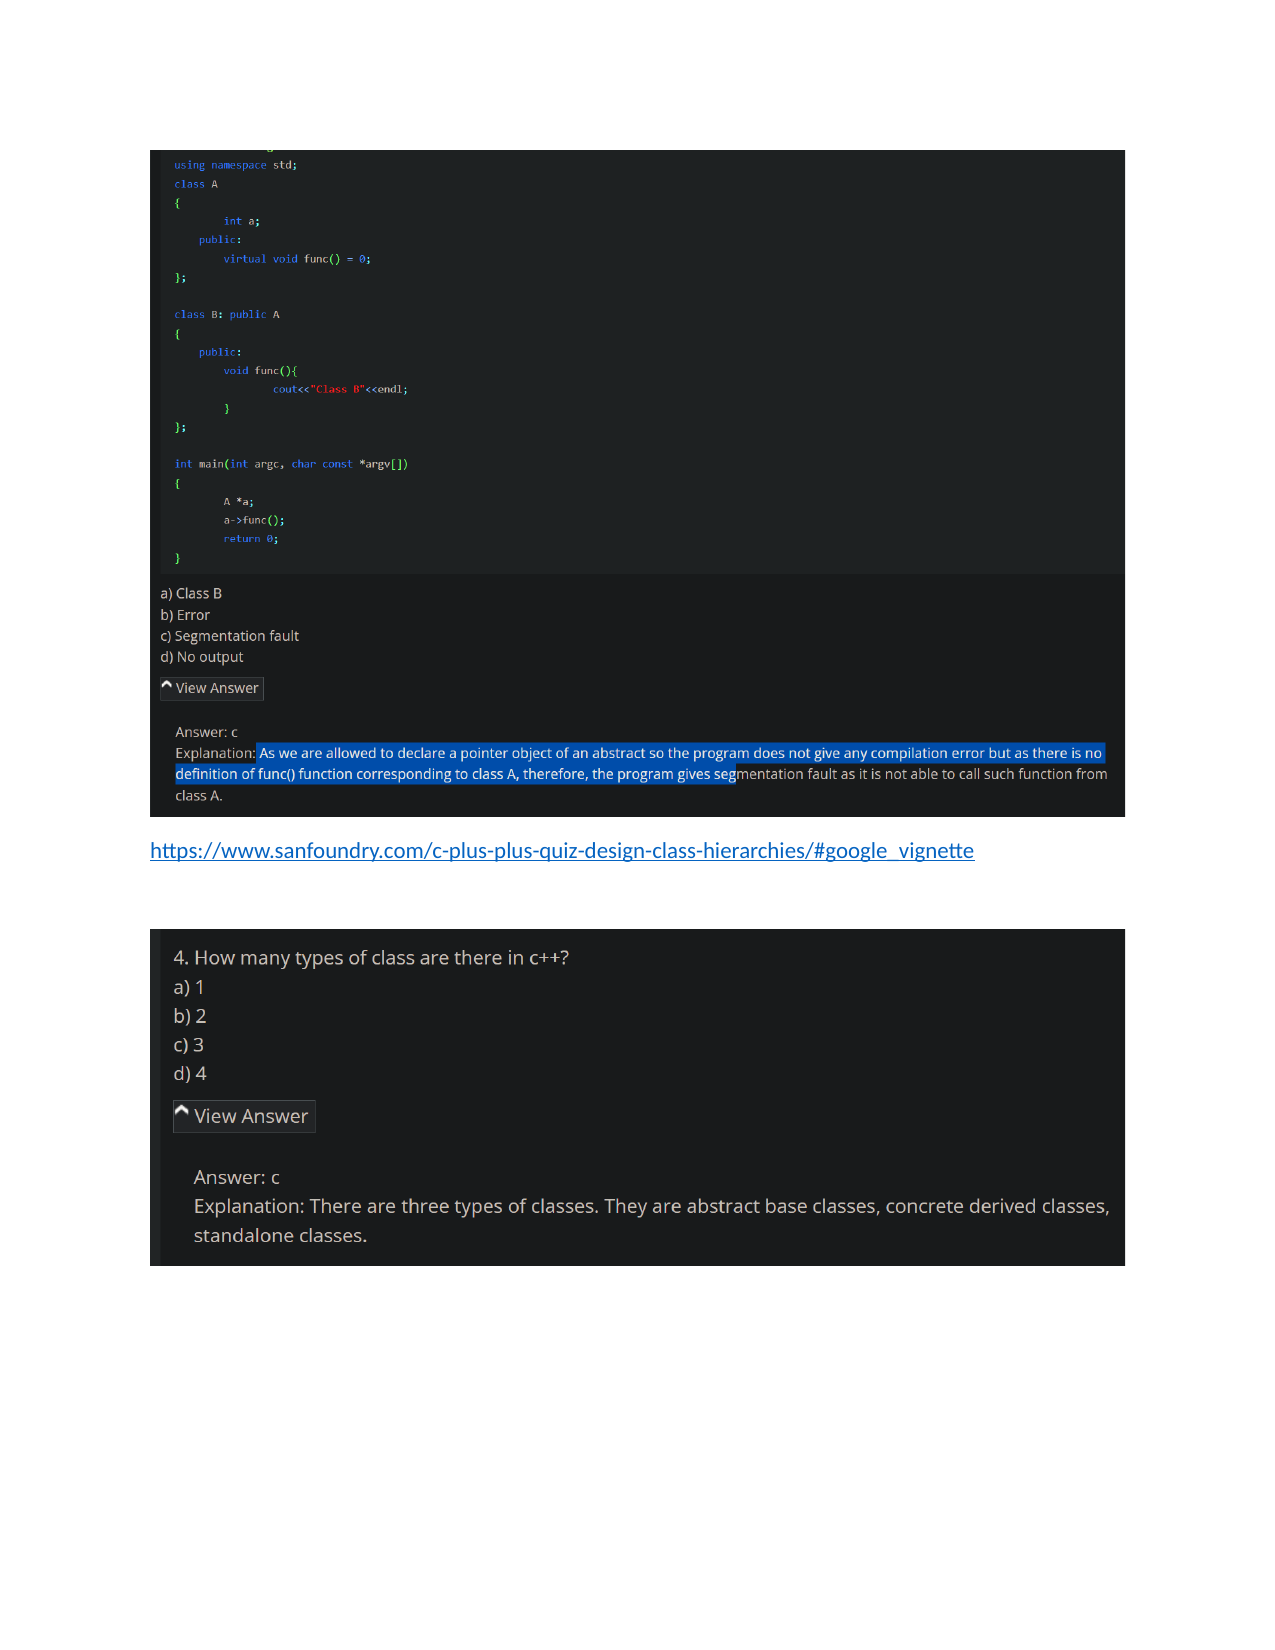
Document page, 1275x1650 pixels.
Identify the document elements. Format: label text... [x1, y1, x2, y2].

picture [150, 150, 1125, 817]
text https://www.sanfoundry.com/c-plus-plus-quiz-design-class-hierarchies/#google_vignette [150, 836, 1125, 864]
picture [150, 929, 1125, 1266]
